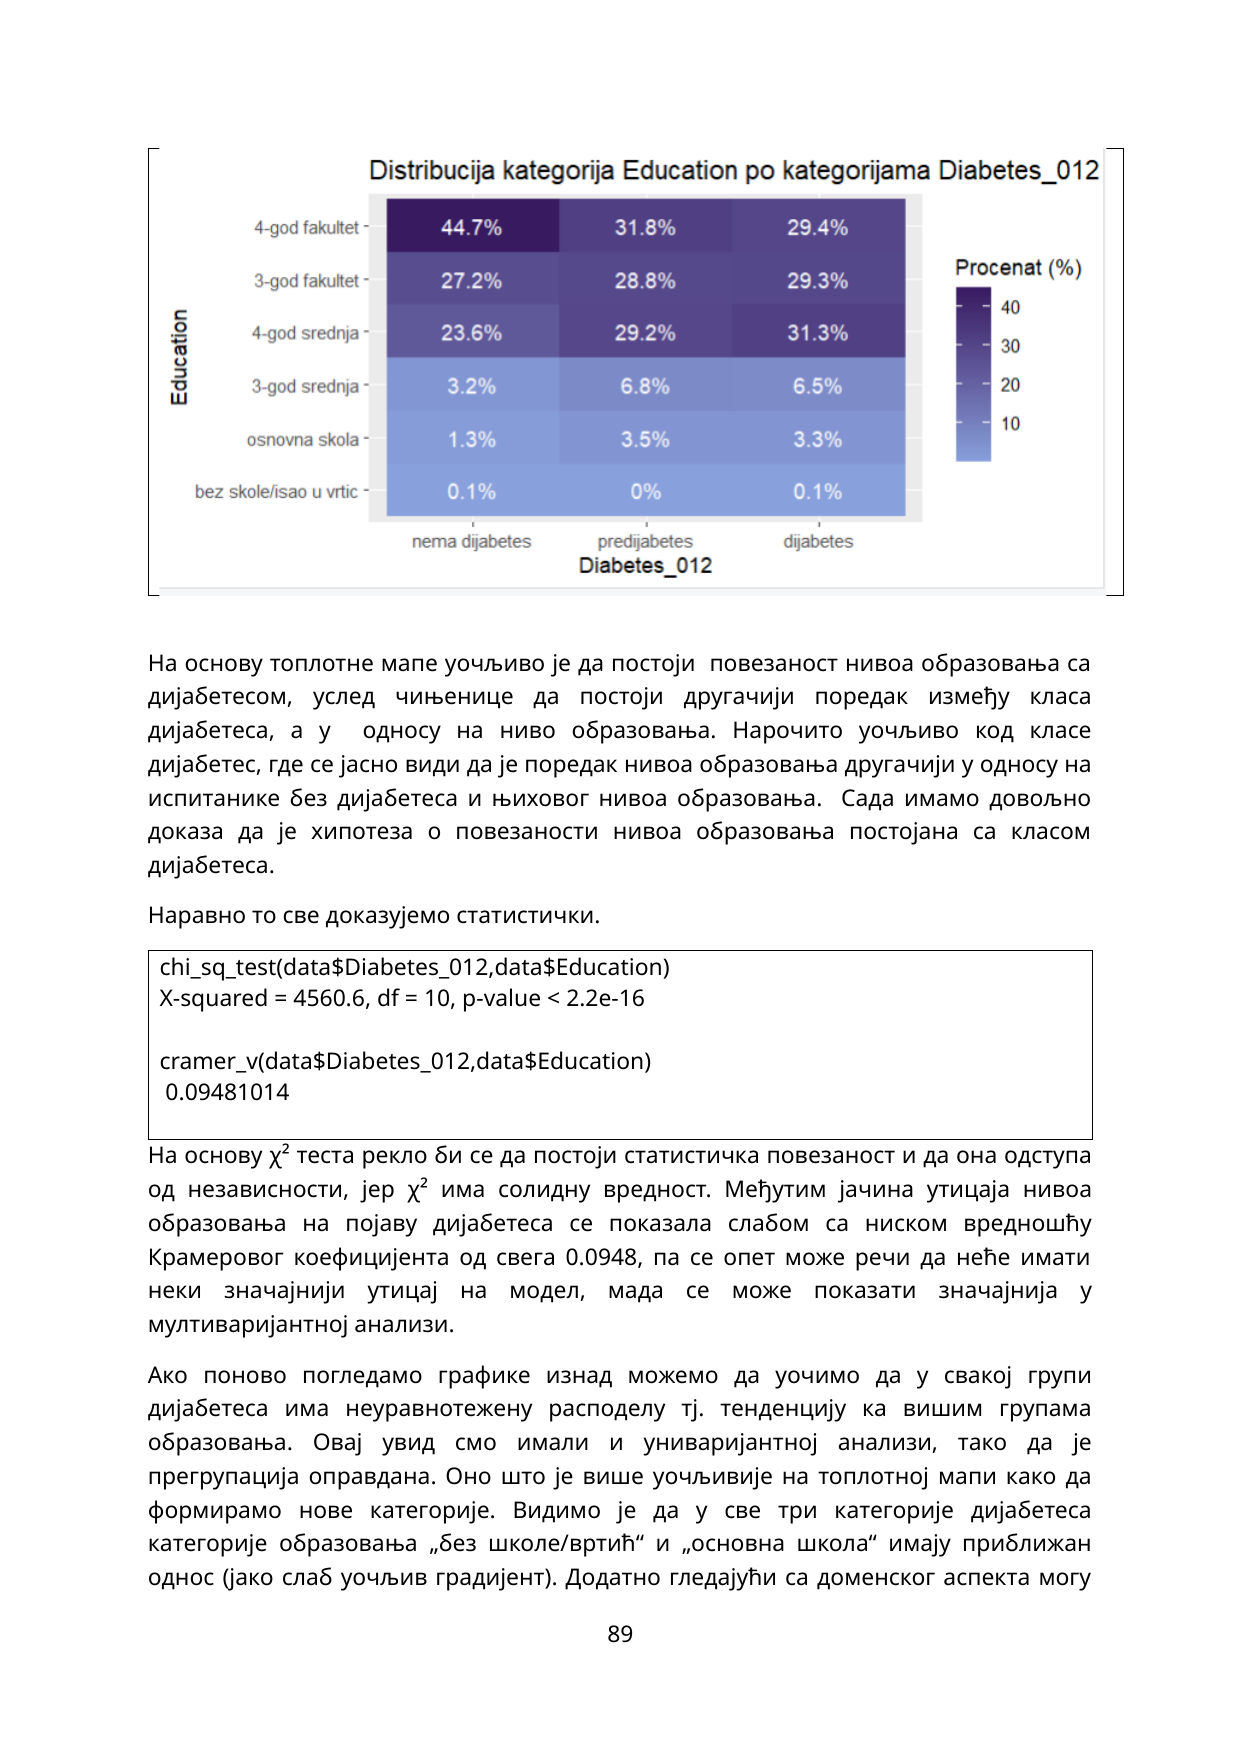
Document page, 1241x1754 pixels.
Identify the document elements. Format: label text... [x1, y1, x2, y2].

text Наравно то све доказујемо статистички. [148, 899, 1093, 931]
table_cell [1107, 149, 1123, 595]
table_cell [149, 149, 159, 595]
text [148, 1359, 1093, 1592]
picture [159, 148, 1107, 596]
text На основу χ² теста рекло би се да постоји статистичка повезаност и да она одступа од независности, јер χ² има солидну вредност. Међутим јачина утицаја нивоа образовања на појаву дијабетеса се показала слабом са ниском вредношћу Крамеровог коефицијента од свега 0.0948, па се опет може речи да неће имати неки значајнији утицај на модел, мада се може показати значајнија у мултиваријантној анализи. [148, 1140, 1093, 1339]
text На основу топлотне мапе уочљиво је да постоји повезаност нивоа образовања са дијабетесом, услед чињенице да постоји другачији поредак између класа дијабетеса, а у односу на ниво образовања. Нарочито уочљиво код класе дијабетес, где се јасно види да је поредак нивоа образовања другачији у односу на испитанике без дијабетеса и њиховог нивоа образовања. Сада имамо довољно доказа да је хипотеза о повезаности нивоа образовања постојана са класом дијабетеса. [148, 647, 1093, 880]
table_header chi_sq_test(data$Diabetes_012,data$Education) X-squared = 4560.6, df = 10, p-value < 2.2e-16 cramer_v(data$Diabetes_012,data$Education) 0.09481014 [149, 951, 1092, 1138]
